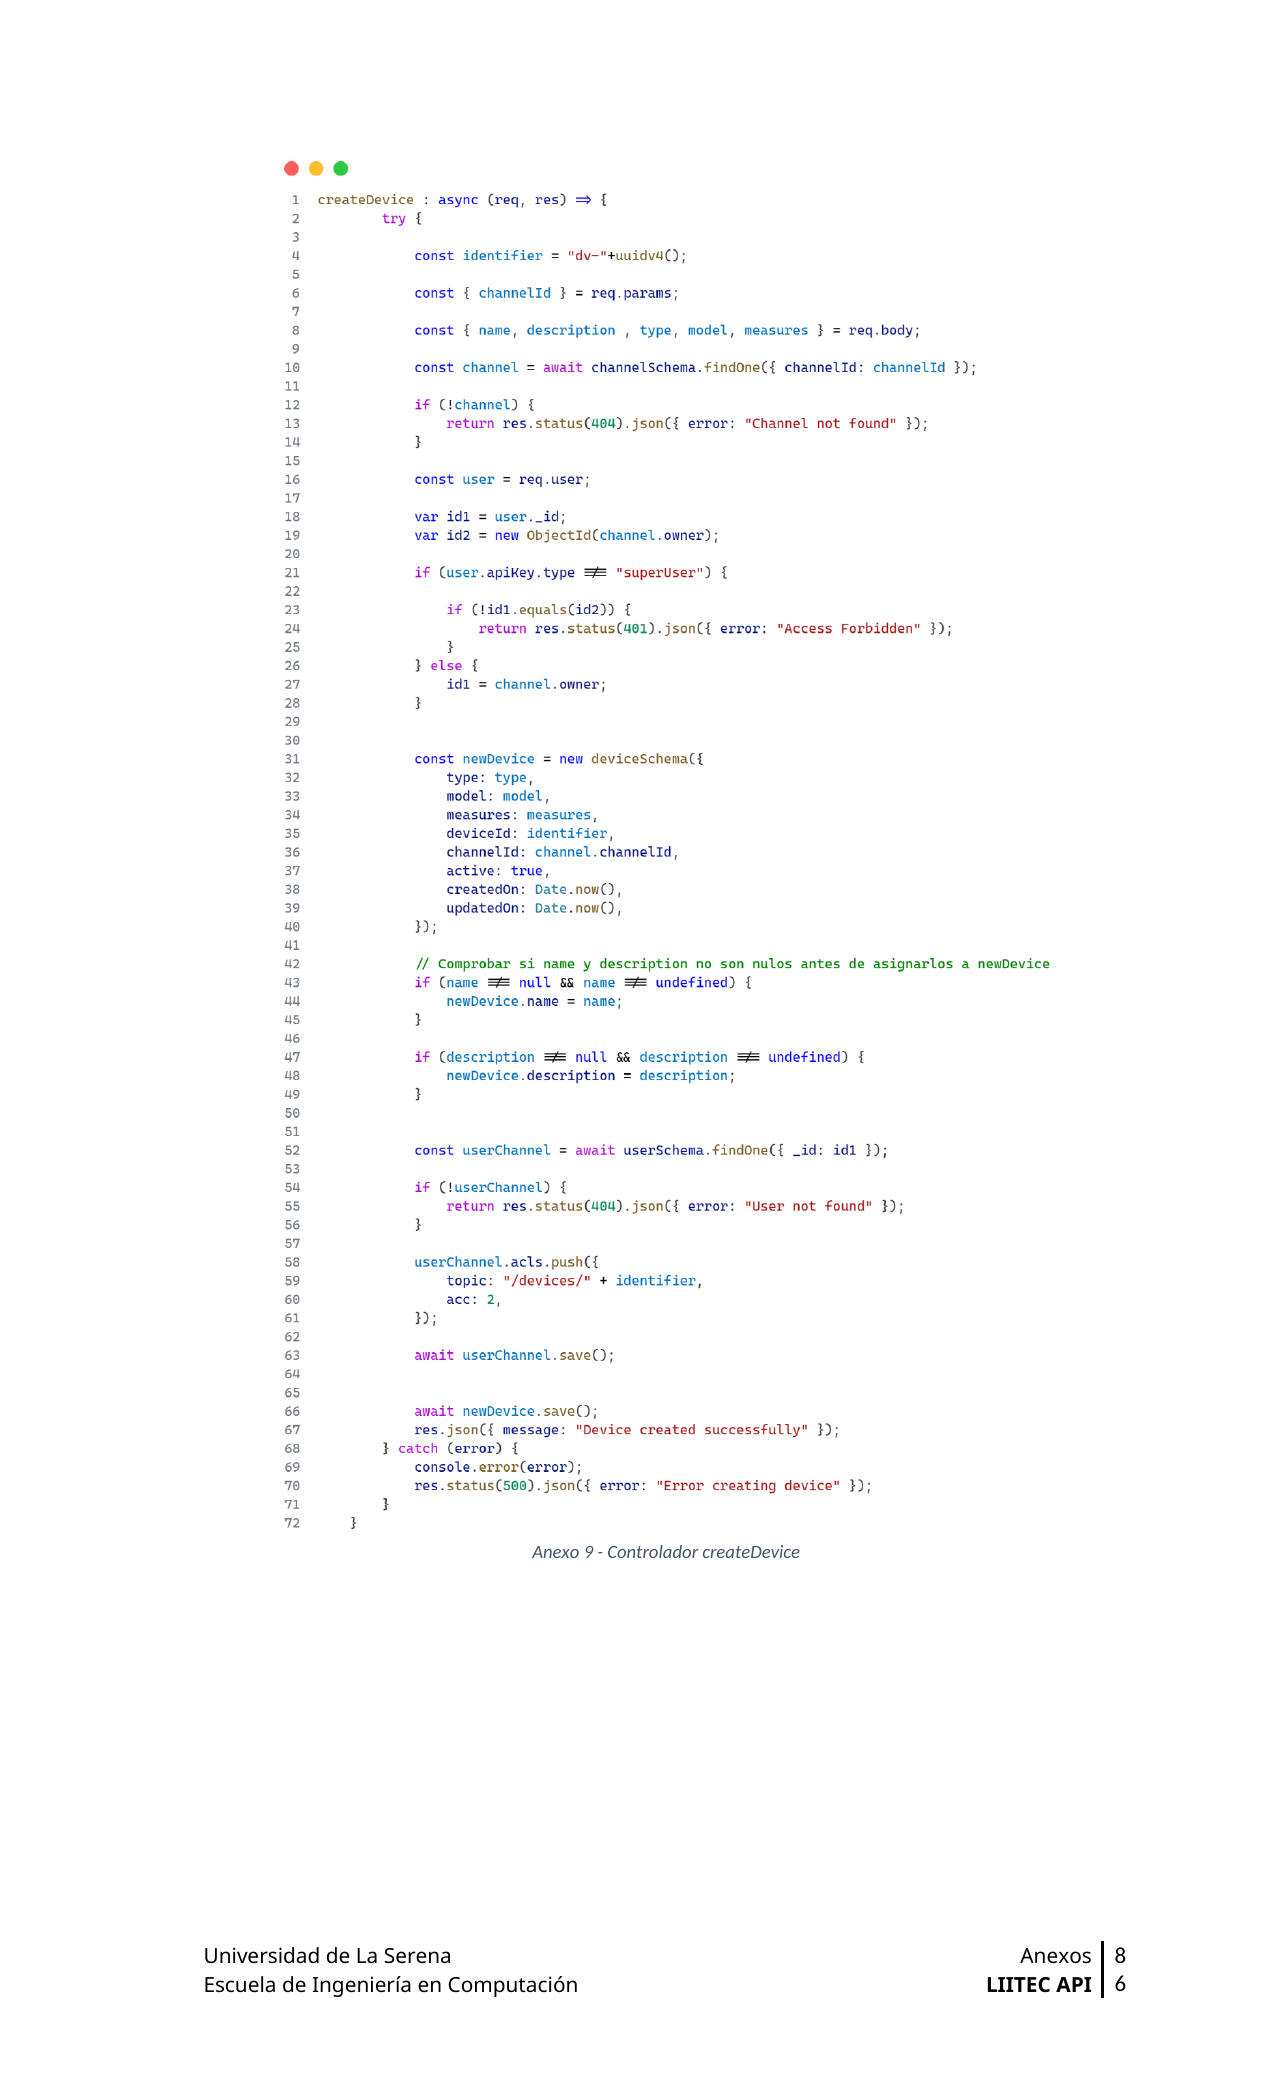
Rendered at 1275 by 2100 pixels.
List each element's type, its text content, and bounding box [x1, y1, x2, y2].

picture [276, 147, 1058, 1541]
